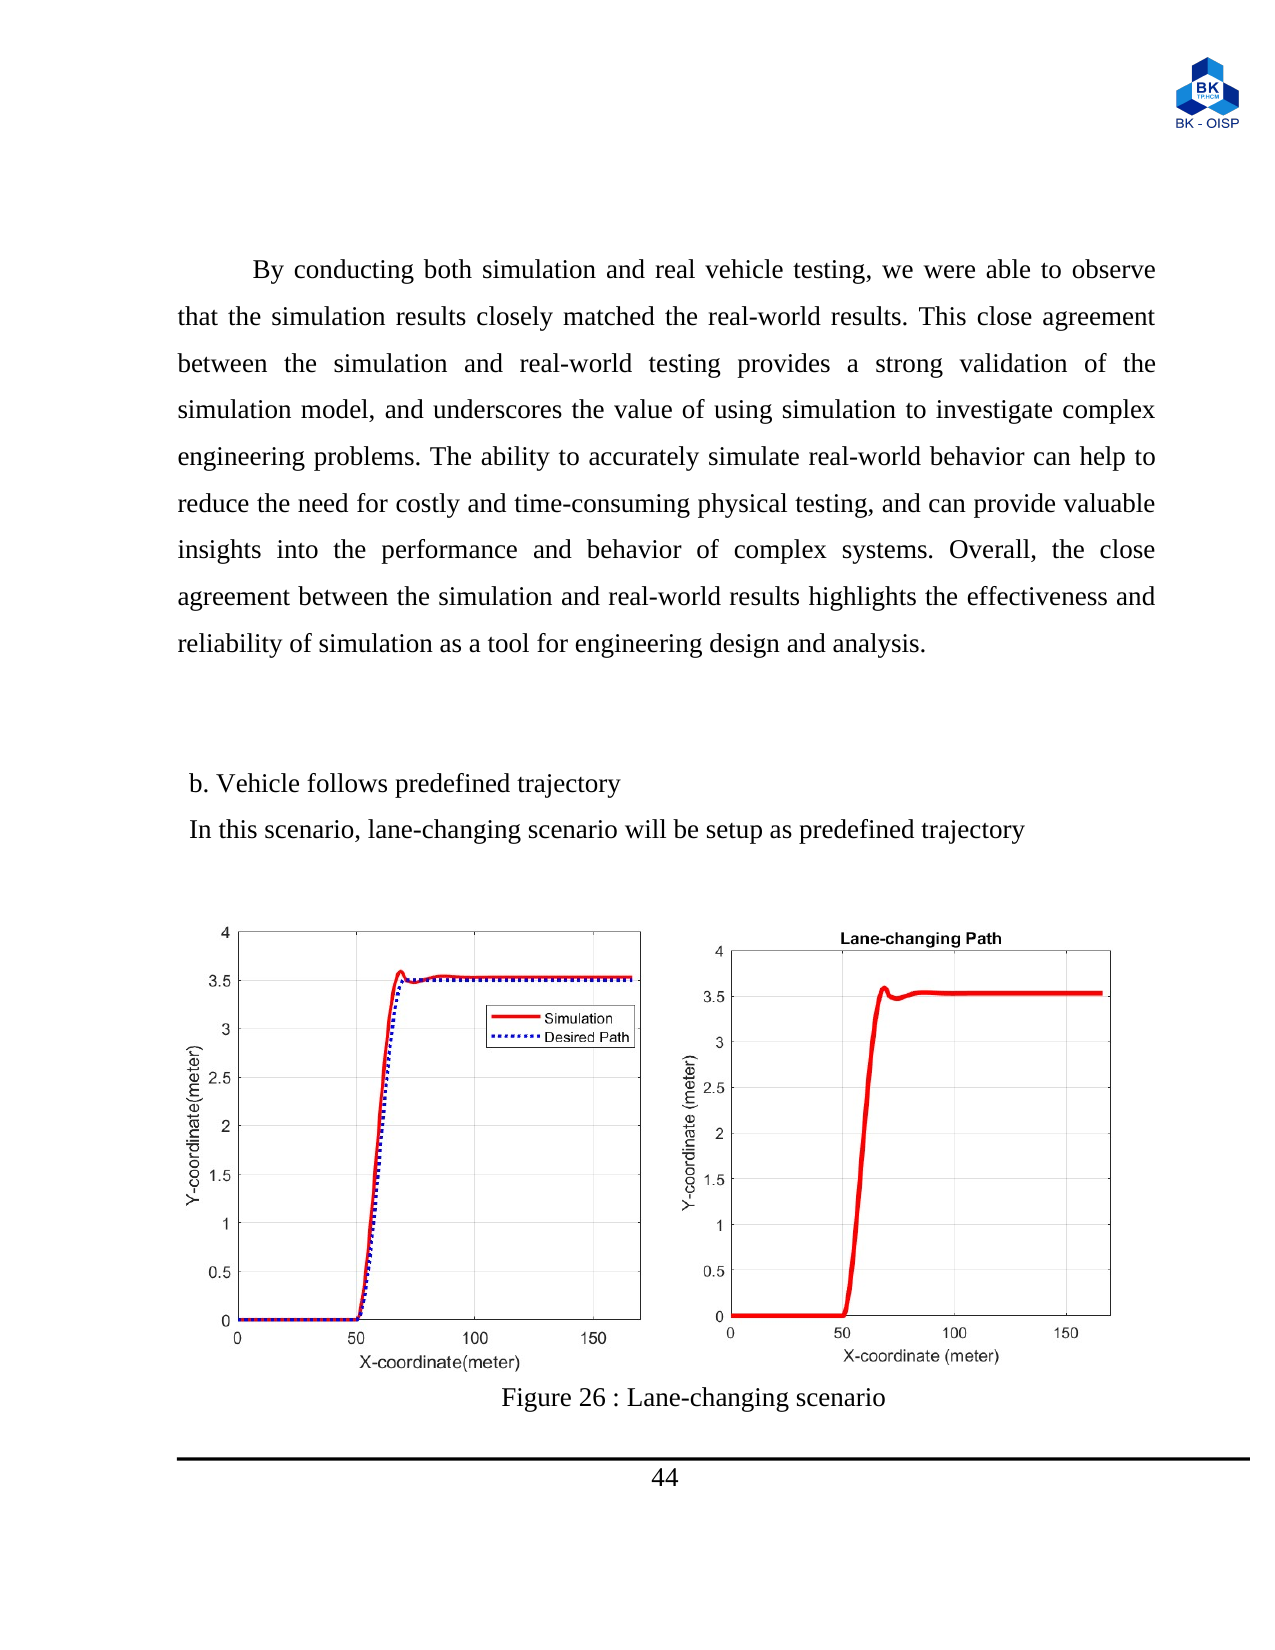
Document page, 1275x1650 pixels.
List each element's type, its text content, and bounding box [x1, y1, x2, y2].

text In this scenario, lane-changing scenario will be setup as predefined trajectory [177, 813, 1157, 844]
picture [170, 895, 1157, 1372]
picture [1175, 56, 1240, 134]
text By conducting both simulation and real vehicle testing, we were able to observe that the simulation results closely matched the real-world results. This close agreement between the simulation and real-world testing provides a strong validation of the simulation model, and underscores the value of using simulation to investigate complex engineering problems. The ability to accurately simulate real-world behavior can help to reduce the need for costly and time-consuming physical testing, and can provide valuable insights into the performance and behavior of complex systems. Overall, the close agreement between the simulation and real-world results highlights the effectiveness and reliability of simulation as a tool for engineering design and analysis. [177, 253, 1157, 658]
text b. Vehicle follows predefined trajectory [177, 767, 1157, 798]
